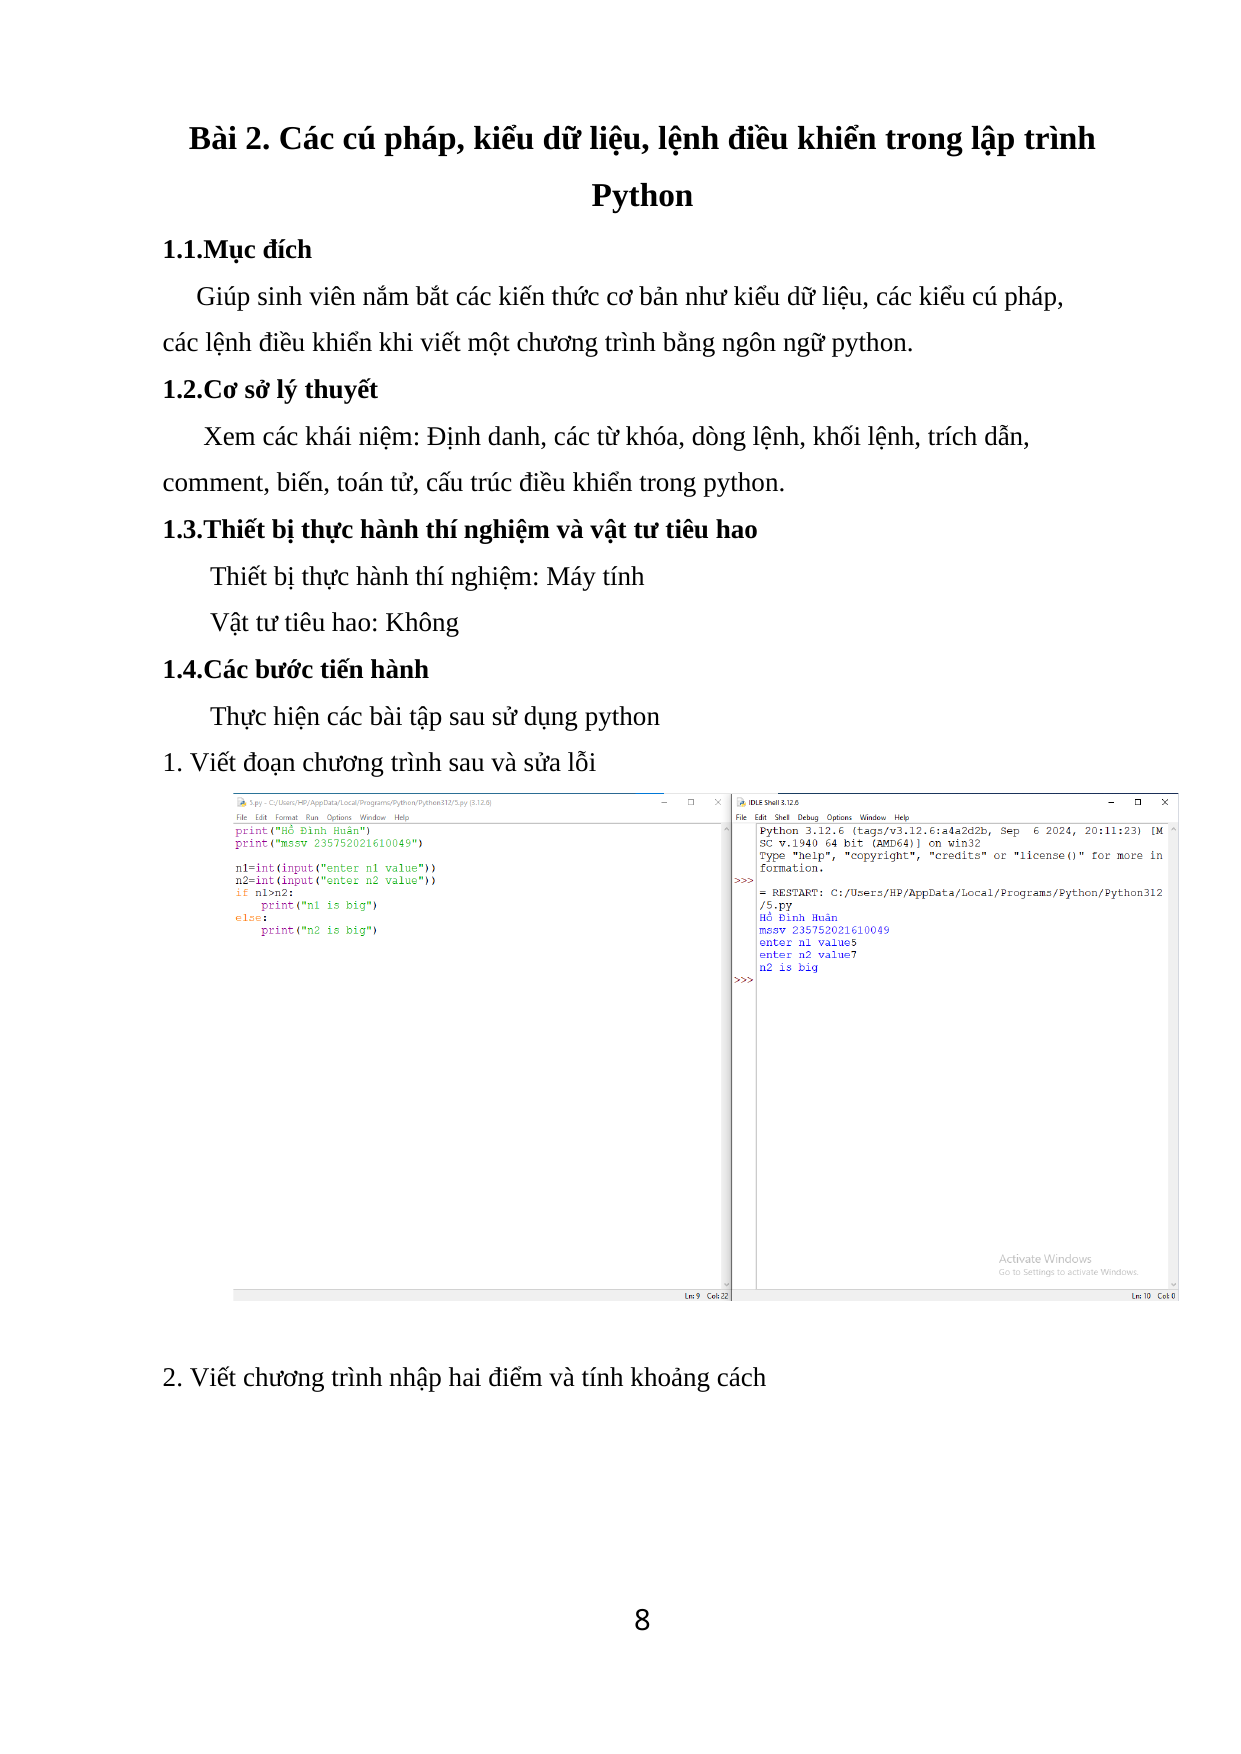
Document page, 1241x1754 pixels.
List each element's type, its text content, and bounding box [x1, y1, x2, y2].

list Giúp sinh viên nắm bắt các kiến thức cơ bản như kiểu dữ liệu, các kiểu cú pháp, [162, 280, 1122, 311]
list 1.1.Mục đích [162, 233, 1122, 264]
list comment, biến, toán tử, cấu trúc điều khiển trong python. [162, 466, 1122, 498]
list Xem các khái niệm: Định danh, các từ khóa, dòng lệnh, khối lệnh, trích dẫn, [162, 420, 1122, 451]
list 1.4.Các bước tiến hành [162, 653, 1122, 684]
list Thực hiện các bài tập sau sử dụng python [210, 700, 1122, 731]
list 1.3.Thiết bị thực hành thí nghiệm và vật tư tiêu hao [162, 513, 1122, 544]
text Bài 2. Các cú pháp, kiểu dữ liệu, lệnh điều khiển trong lập trình Python [162, 118, 1122, 214]
list Thiết bị thực hành thí nghiệm: Máy tính [210, 560, 1122, 591]
list 1.2.Cơ sở lý thuyết [162, 373, 1122, 404]
list 2. Viết chương trình nhập hai điểm và tính khoảng cách [162, 1361, 1122, 1392]
picture [233, 793, 1179, 1301]
list Vật tư tiêu hao: Không [210, 606, 1122, 638]
list các lệnh điều khiển khi viết một chương trình bằng ngôn ngữ python. [162, 326, 1122, 358]
list 1. Viết đoạn chương trình sau và sửa lỗi [162, 746, 1122, 778]
